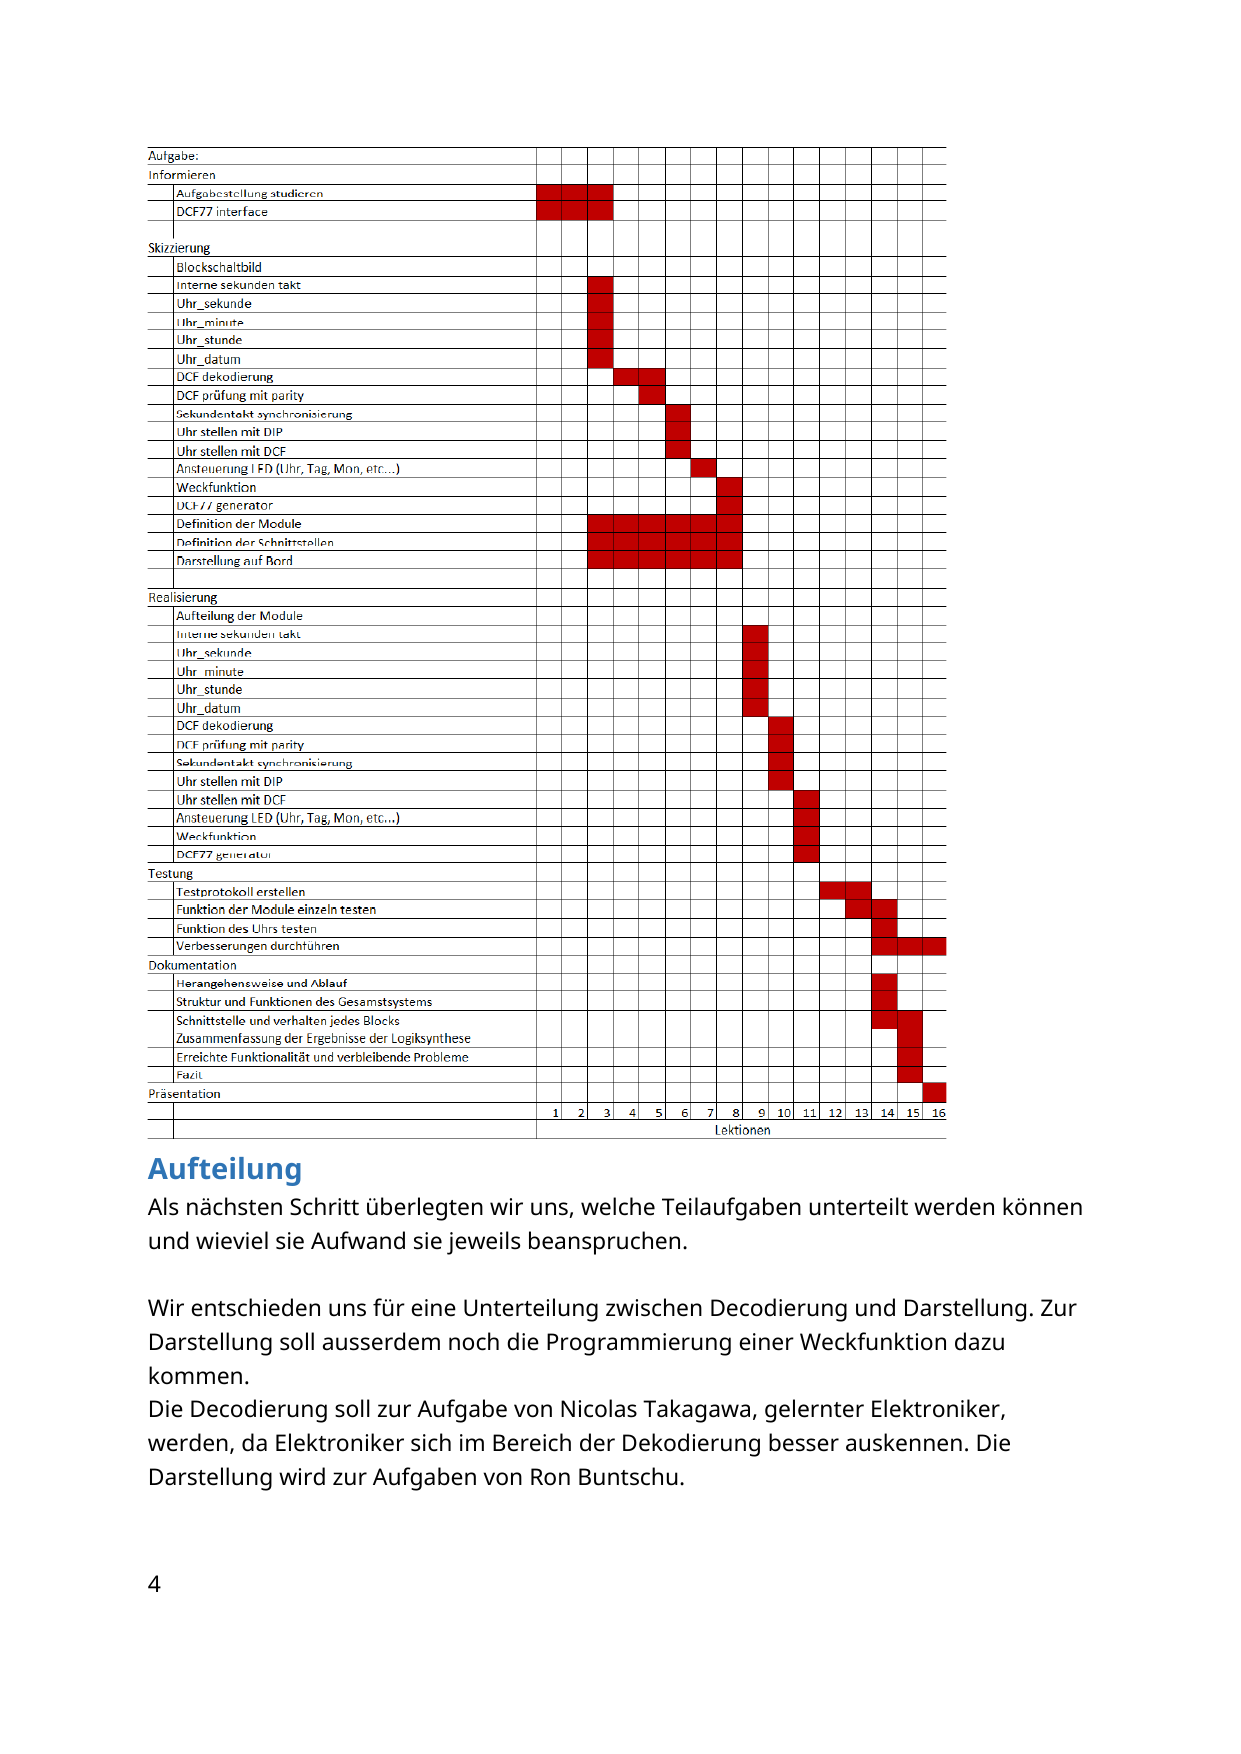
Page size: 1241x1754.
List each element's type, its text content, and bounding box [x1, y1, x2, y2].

subtitle Aufteilung [148, 1148, 1093, 1188]
text Als nächsten Schritt überlegten wir uns, welche Teilaufgaben unterteilt werden können und wieviel sie Aufwand sie jeweils beanspruchen. [148, 1191, 1093, 1256]
text Die Decodierung soll zur Aufgabe von Nicolas Takagawa, gelernter Elektroniker, werden, da Elektroniker sich im Bereich der Dekodierung besser auskennen. Die Darstellung wird zur Aufgaben von Ron Buntschu. [148, 1393, 1093, 1492]
text Wir entschieden uns für eine Unterteilung zwischen Decodierung und Darstellung. Zur Darstellung soll ausserdem noch die Programmierung einer Weckfunktion dazu kommen. [148, 1292, 1093, 1391]
picture [147, 147, 947, 1142]
